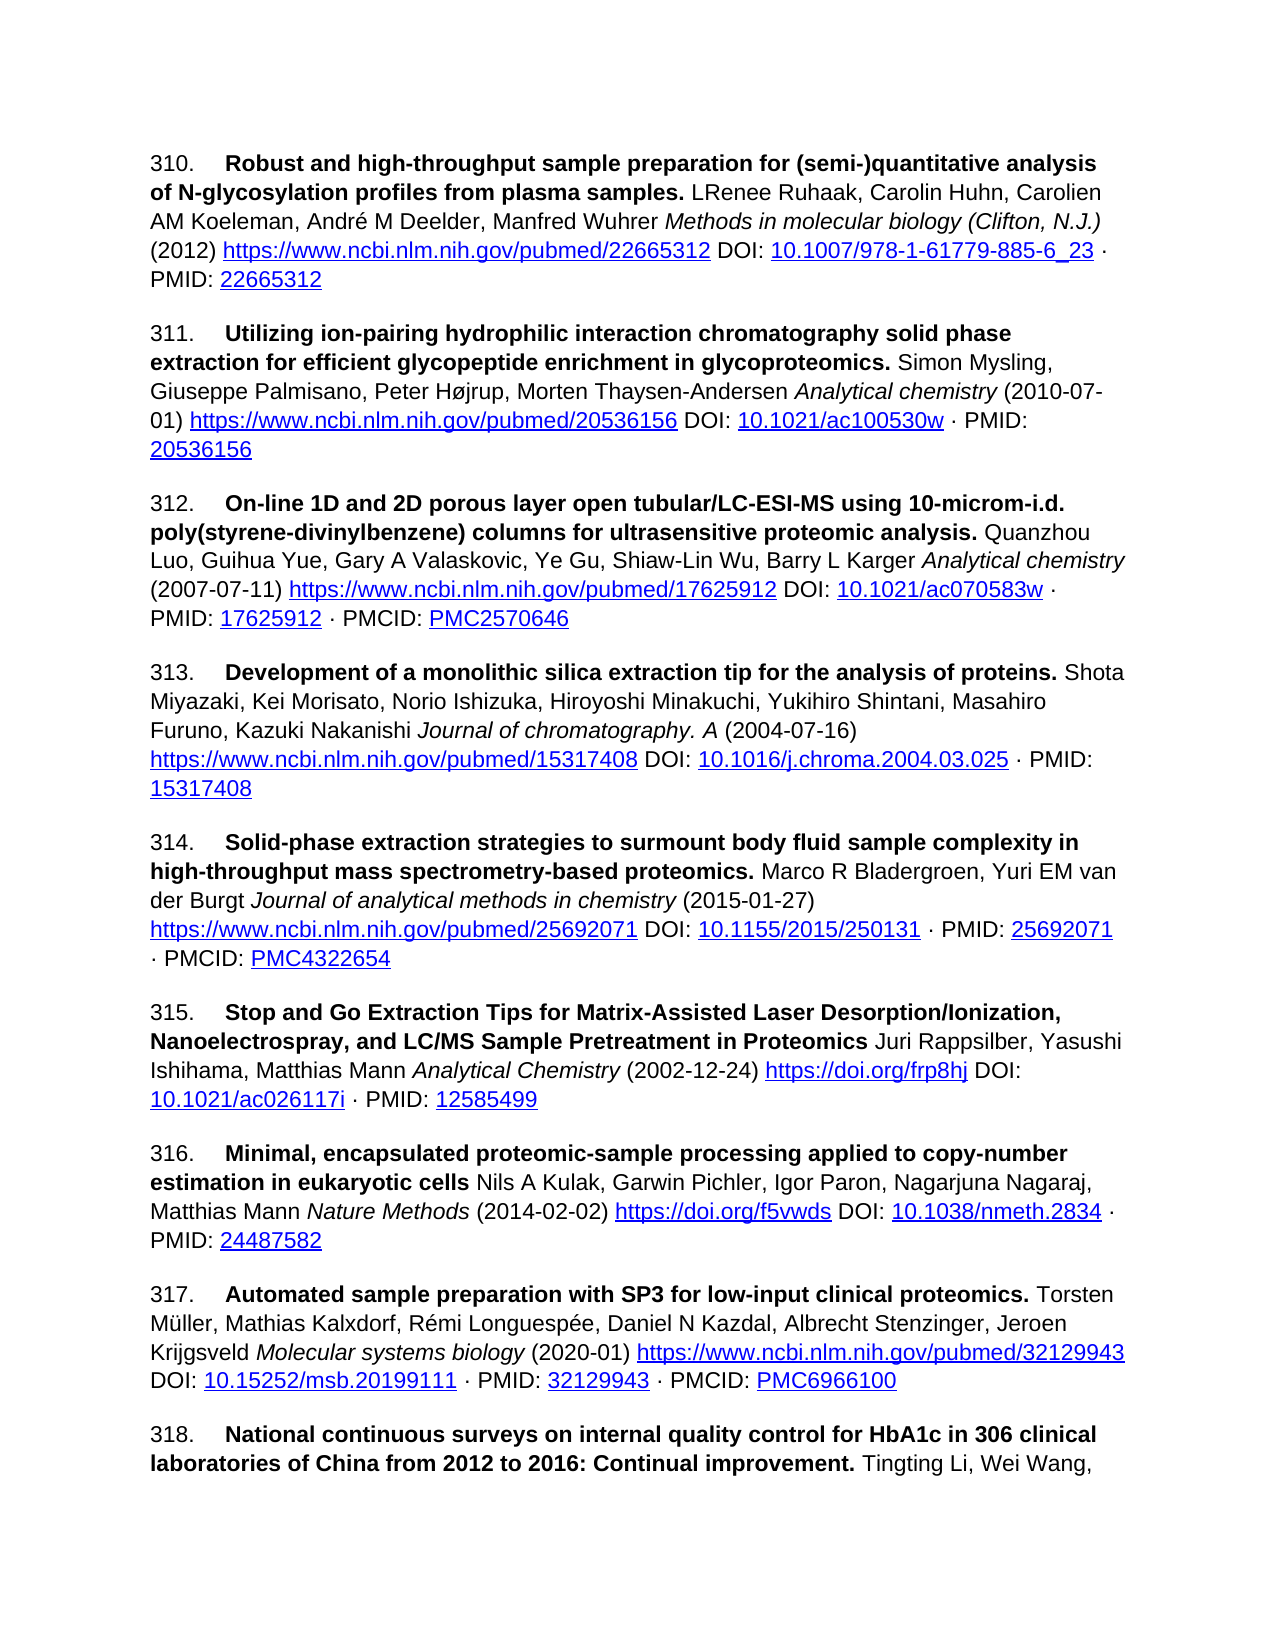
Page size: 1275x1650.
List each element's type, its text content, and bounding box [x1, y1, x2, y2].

text 311. Utilizing ion-pairing hydrophilic interaction chromatography solid phase extraction for efficient glycopeptide enrichment in glycoproteomics. Simon Mysling, Giuseppe Palmisano, Peter Højrup, Morten Thaysen-Andersen Analytical chemistry (2010-07-01) https://www.ncbi.nlm.nih.gov/pubmed/20536156 DOI: 10.1021/ac100530w · PMID: 20536156 [150, 320, 1125, 462]
text 312. On-line 1D and 2D porous layer open tubular/LC-ESI-MS using 10-microm-i.d. poly(styrene-divinylbenzene) columns for ultrasensitive proteomic analysis. Quanzhou Luo, Guihua Yue, Gary A Valaskovic, Ye Gu, Shiaw-Lin Wu, Barry L Karger Analytical chemistry (2007-07-11) https://www.ncbi.nlm.nih.gov/pubmed/17625912 DOI: 10.1021/ac070583w · PMID: 17625912 · PMCID: PMC2570646 [150, 489, 1125, 632]
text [150, 1421, 1125, 1477]
text 315. Stop and Go Extraction Tips for Matrix-Assisted Laser Desorption/Ionization, Nanoelectrospray, and LC/MS Sample Pretreatment in Proteomics Juri Rappsilber, Yasushi Ishihama, Matthias Mann Analytical Chemistry (2002-12-24) https://doi.org/frp8hj DOI: 10.1021/ac026117i · PMID: 12585499 [150, 999, 1125, 1112]
text 310. Robust and high-throughput sample preparation for (semi-)quantitative analysis of N-glycosylation profiles from plasma samples. LRenee Ruhaak, Carolin Huhn, Carolien AM Koeleman, André M Deelder, Manfred Wuhrer Methods in molecular biology (Clifton, N.J.) (2012) https://www.ncbi.nlm.nih.gov/pubmed/22665312 DOI: 10.1007/978-1-61779-885-6_23 · PMID: 22665312 [150, 150, 1125, 292]
text 317. Automated sample preparation with SP3 for low-input clinical proteomics. Torsten Müller, Mathias Kalxdorf, Rémi Longuespée, Daniel N Kazdal, Albrecht Stenzinger, Jeroen Krijgsveld Molecular systems biology (2020-01) https://www.ncbi.nlm.nih.gov/pubmed/32129943 DOI: 10.15252/msb.20199111 · PMID: 32129943 · PMCID: PMC6966100 [150, 1281, 1125, 1394]
text 316. Minimal, encapsulated proteomic-sample processing applied to copy-number estimation in eukaryotic cells Nils A Kulak, Garwin Pichler, Igor Paron, Nagarjuna Nagaraj, Matthias Mann Nature Methods (2014-02-02) https://doi.org/f5vwds DOI: 10.1038/nmeth.2834 · PMID: 24487582 [150, 1140, 1125, 1253]
text 313. Development of a monolithic silica extraction tip for the analysis of proteins. Shota Miyazaki, Kei Morisato, Norio Ishizuka, Hiroyoshi Minakuchi, Yukihiro Shintani, Masahiro Furuno, Kazuki Nakanishi Journal of chromatography. A (2004-07-16) https://www.ncbi.nlm.nih.gov/pubmed/15317408 DOI: 10.1016/j.chroma.2004.03.025 · PMID: 15317408 [150, 659, 1125, 802]
text 314. Solid-phase extraction strategies to surmount body fluid sample complexity in high-throughput mass spectrometry-based proteomics. Marco R Bladergroen, Yuri EM van der Burgt Journal of analytical methods in chemistry (2015-01-27) https://www.ncbi.nlm.nih.gov/pubmed/25692071 DOI: 10.1155/2015/250131 · PMID: 25692071 · PMCID: PMC4322654 [150, 829, 1125, 971]
